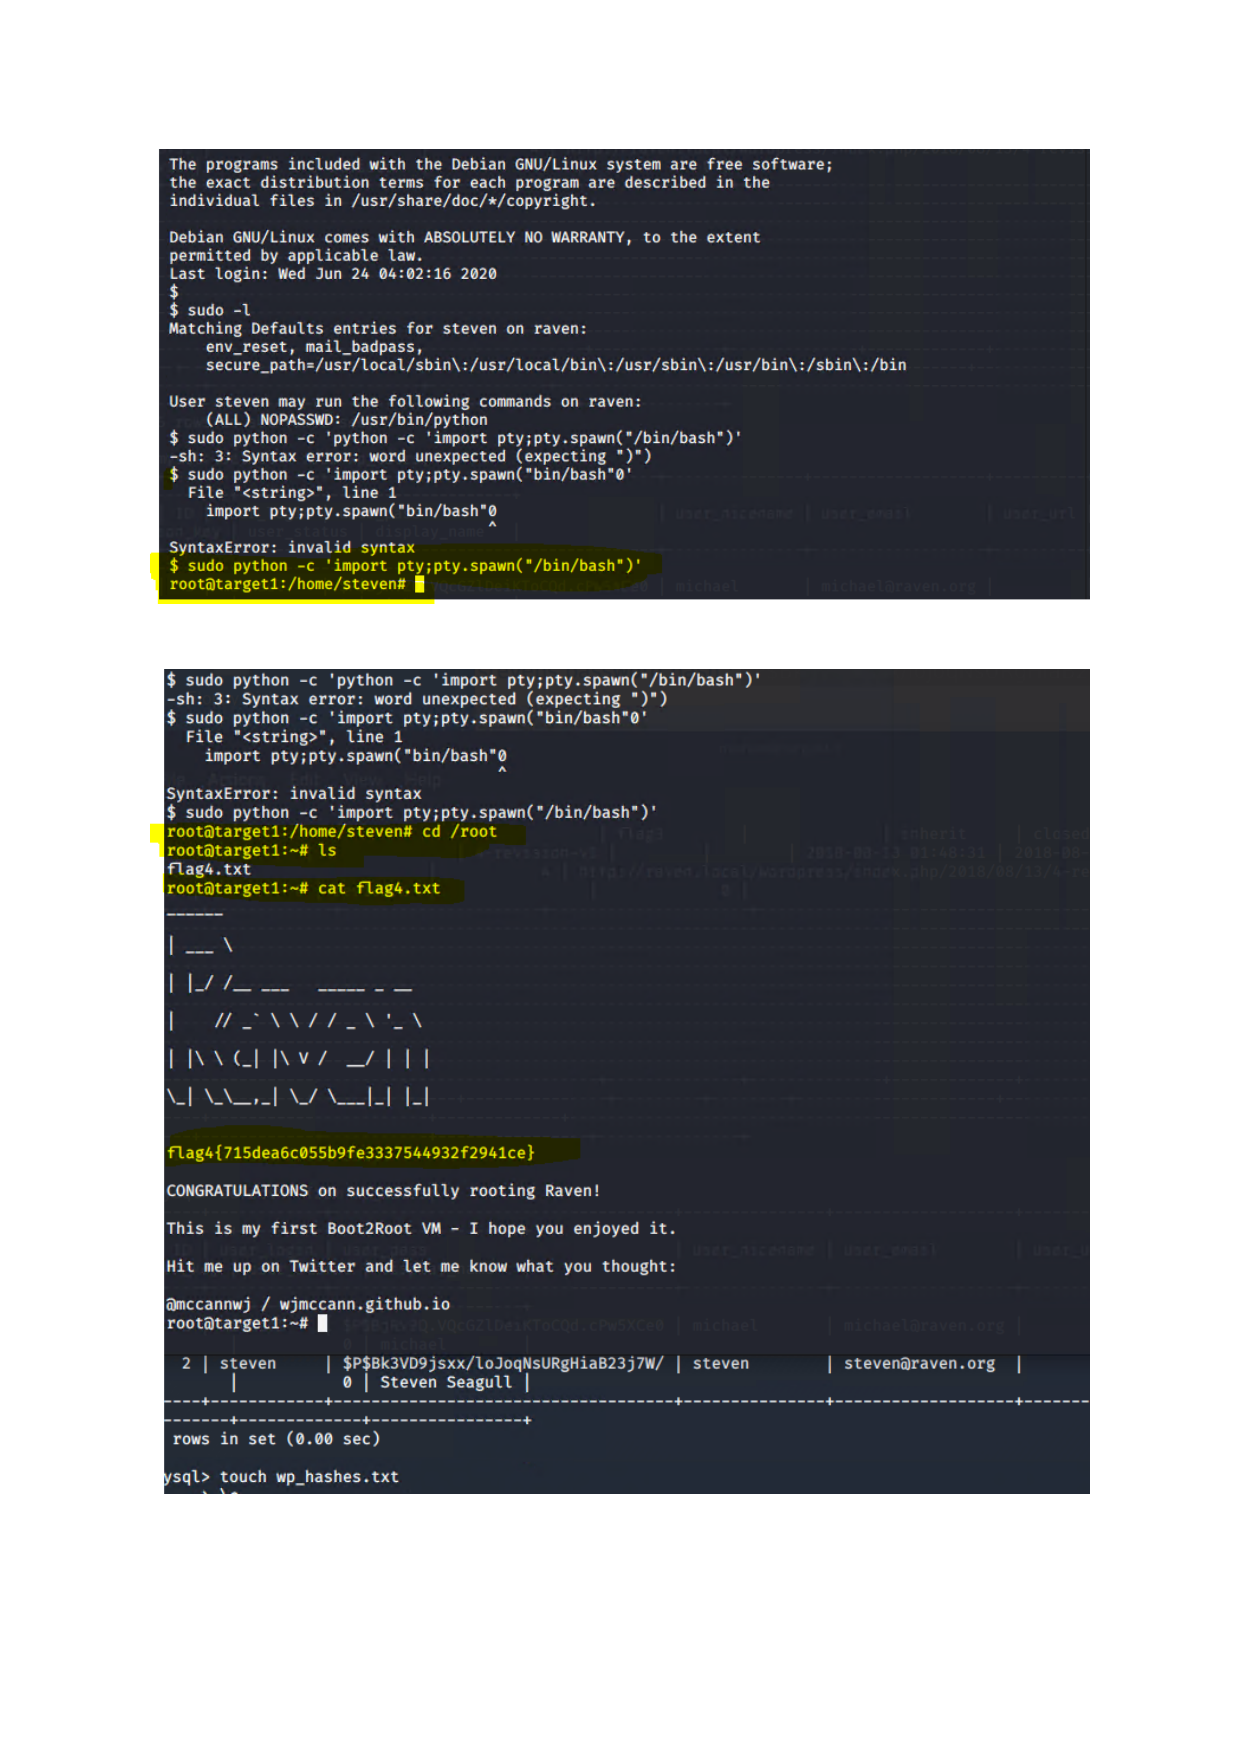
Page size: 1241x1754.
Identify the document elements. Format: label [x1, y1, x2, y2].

picture [150, 149, 1090, 604]
picture [150, 669, 1090, 1494]
